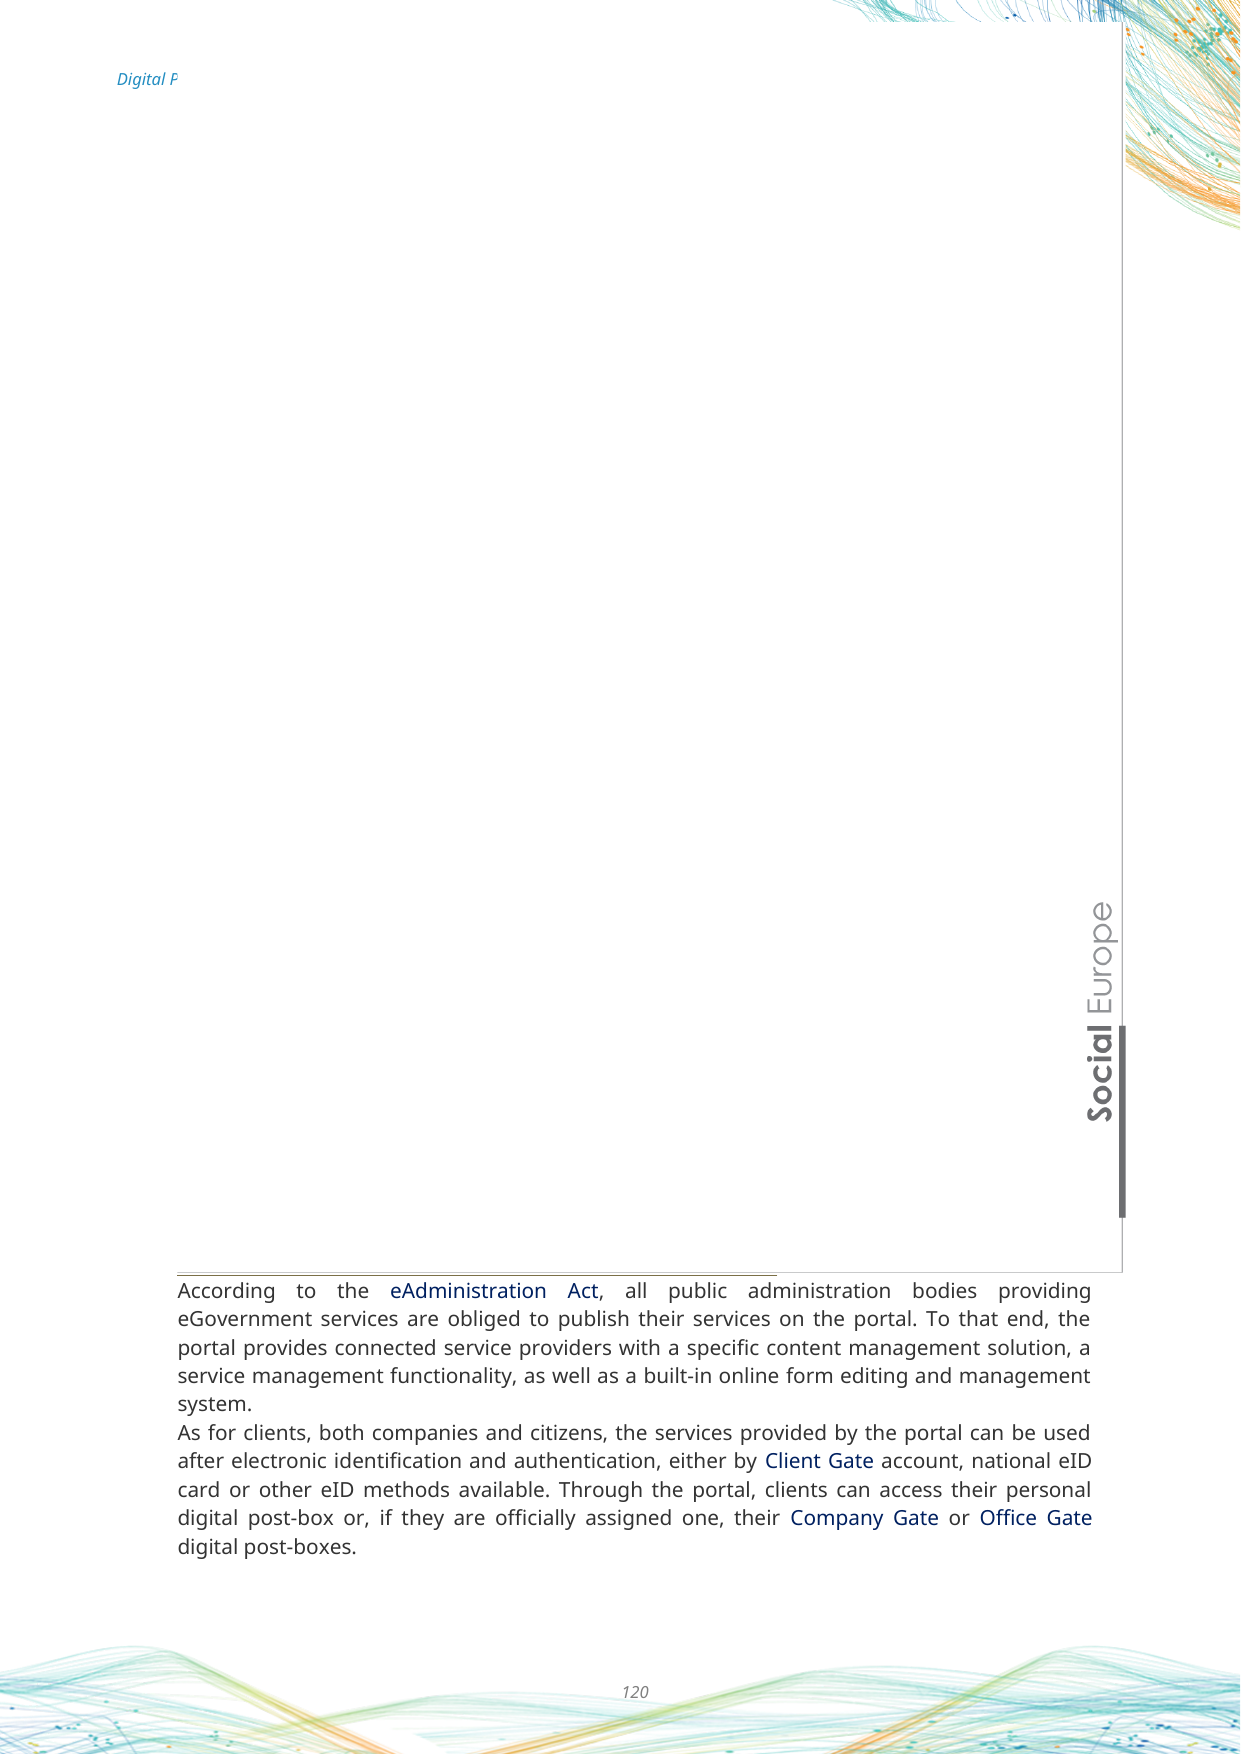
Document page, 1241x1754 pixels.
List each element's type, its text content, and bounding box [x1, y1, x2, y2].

text According to the eAdministration Act, all public administration bodies providing eGovernment services are obliged to publish their services on the portal. To that end, the portal provides connected service providers with a specific content management solution, a service management functionality, as well as a built-in online form editing and management system. [177, 1276, 1092, 1418]
picture [177, 0, 1241, 1273]
picture [0, 1621, 1241, 1754]
text As for clients, both companies and citizens, the services provided by the portal can be used after electronic identification and authentication, either by Client Gate account, national eID card or other eID methods available. Through the portal, clients can access their personal digital post-box or, if they are officially assigned one, their Company Gate or Office Gate digital post-boxes. [177, 1418, 1092, 1560]
